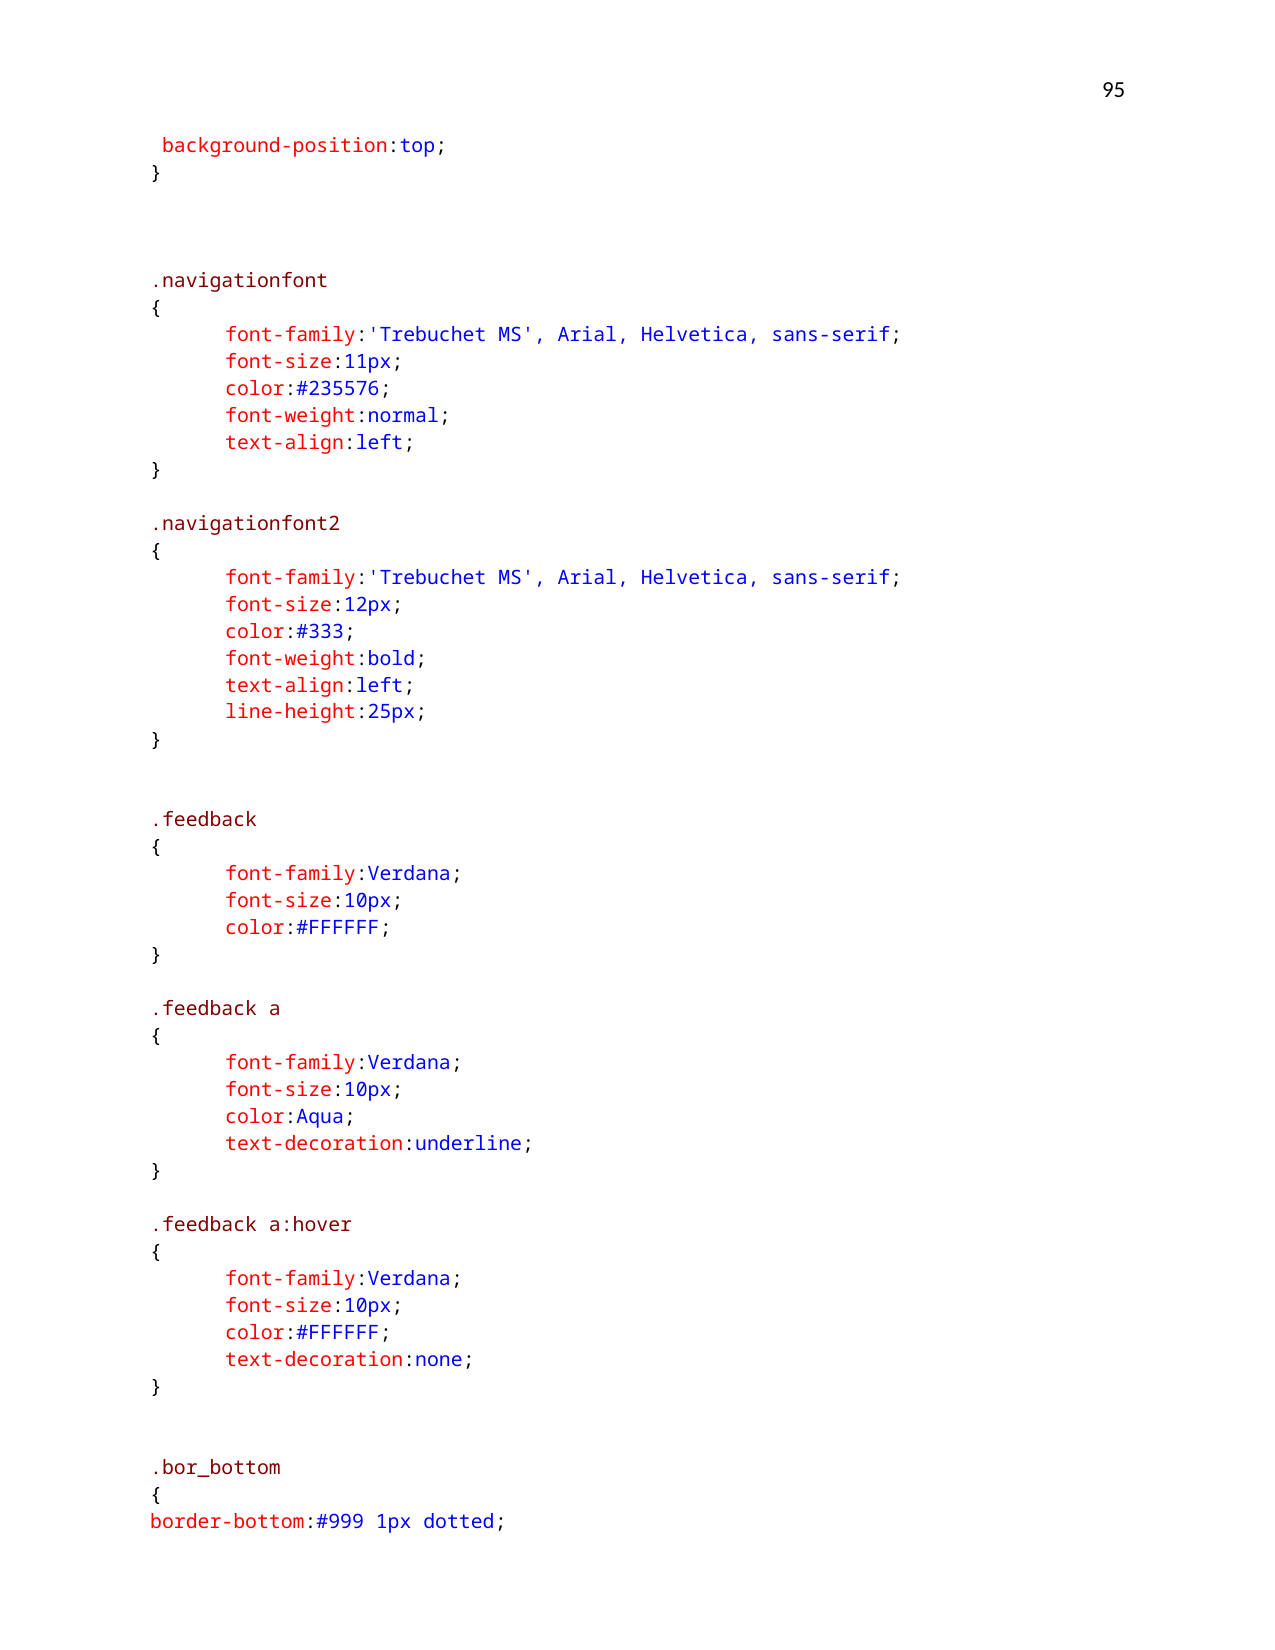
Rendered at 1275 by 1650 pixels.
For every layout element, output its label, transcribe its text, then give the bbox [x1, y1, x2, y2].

text text-decoration:none; [150, 1345, 1125, 1372]
text color:#FFFFFF; [150, 1318, 1125, 1345]
text text-align:left; [150, 428, 1125, 455]
text .navigationfont2 [150, 509, 1125, 536]
text } [150, 455, 1125, 482]
text { [150, 293, 1125, 320]
text } [150, 1372, 1125, 1399]
text font-size:12px; [150, 590, 1125, 617]
text color:#333; [150, 617, 1125, 644]
text .feedback a [150, 994, 1125, 1022]
text font-size:10px; [150, 1291, 1125, 1318]
text { [150, 1480, 1125, 1507]
text color:Aqua; [150, 1102, 1125, 1129]
text font-family:Verdana; [150, 860, 1125, 887]
text } [150, 158, 1125, 185]
text color:#235576; [150, 374, 1125, 401]
text border-bottom:#999 1px dotted; [150, 1507, 1125, 1534]
text } [150, 1156, 1125, 1183]
text font-family:'Trebuchet MS', Arial, Helvetica, sans-serif; [150, 563, 1125, 590]
text line-height:25px; [150, 698, 1125, 725]
text font-size:10px; [150, 887, 1125, 914]
text color:#FFFFFF; [150, 914, 1125, 941]
text { [150, 536, 1125, 563]
text font-size:10px; [150, 1076, 1125, 1102]
text font-size:11px; [150, 347, 1125, 374]
text .feedback a:hover [150, 1210, 1125, 1237]
text .bor_bottom [150, 1453, 1125, 1480]
text text-align:left; [150, 671, 1125, 698]
text font-weight:bold; [150, 644, 1125, 671]
text font-family:Verdana; [150, 1264, 1125, 1291]
text background-position:top; [150, 131, 1125, 158]
text .navigationfont [150, 266, 1125, 293]
text } [150, 725, 1125, 752]
text font-family:Verdana; [150, 1048, 1125, 1076]
text } [150, 941, 1125, 968]
text text-decoration:underline; [150, 1129, 1125, 1156]
text { [150, 1022, 1125, 1048]
text { [150, 1237, 1125, 1264]
text font-weight:normal; [150, 401, 1125, 428]
text font-family:'Trebuchet MS', Arial, Helvetica, sans-serif; [150, 320, 1125, 347]
text { [150, 833, 1125, 860]
text .feedback [150, 806, 1125, 833]
